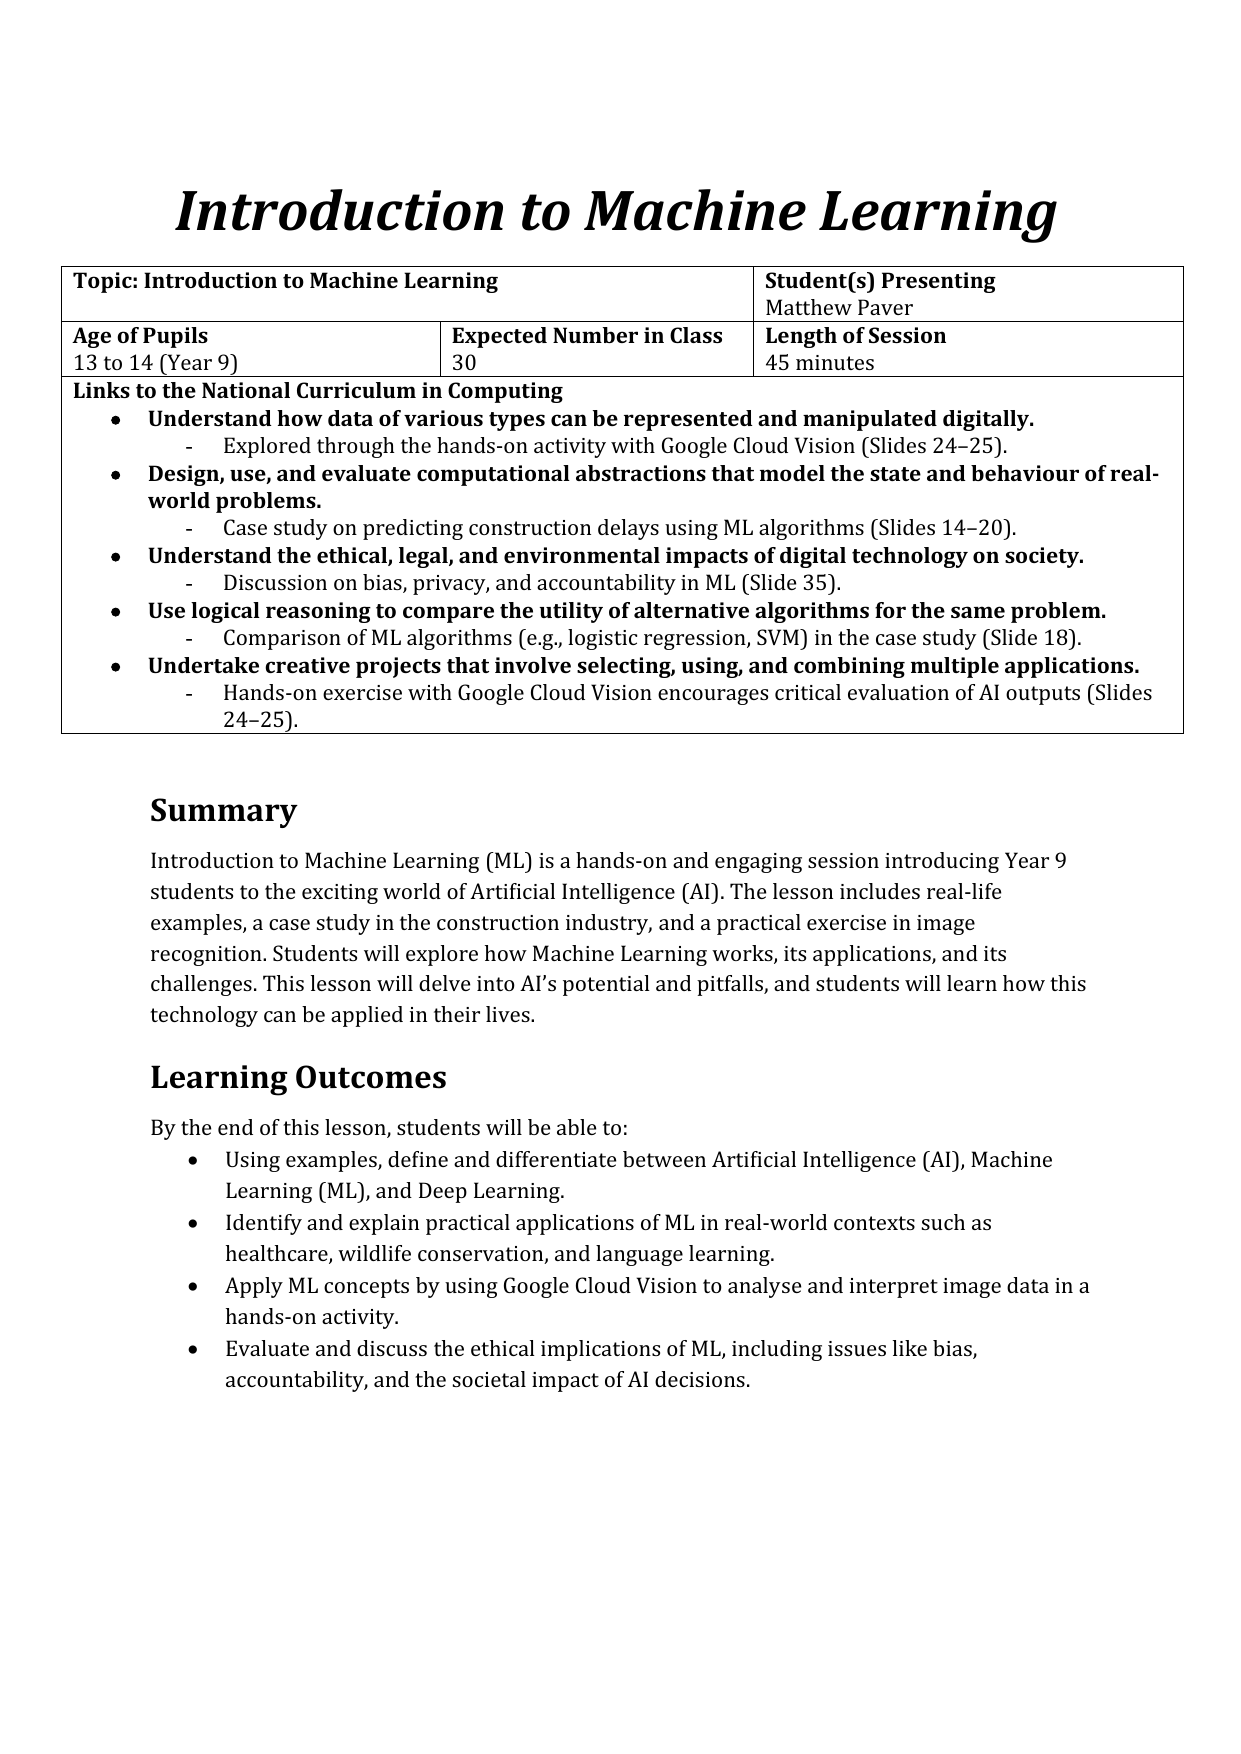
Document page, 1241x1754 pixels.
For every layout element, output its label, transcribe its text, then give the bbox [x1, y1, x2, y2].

table_cell Length of Session 45 minutes [754, 322, 1183, 376]
text Introduction to Machine Learning (ML) is a hands-on and engaging session introducing Year 9 students to the exciting world of Artificial Intelligence (AI). The lesson includes real-life examples, a case study in the construction industry, and a practical exercise in image recognition. Students will explore how Machine Learning works, its applications, and its challenges. This lesson will delve into AI’s potential and pitfalls, and students will learn how this technology can be applied in their lives. [150, 847, 1090, 1028]
subtitle Learning Outcomes [150, 1057, 1090, 1096]
table_header Student(s) Presenting Matthew Paver [754, 267, 1183, 321]
text By the end of this lesson, students will be able to: [150, 1114, 1090, 1141]
table_cell Age of Pupils 13 to 14 (Year 9) [62, 322, 440, 376]
table_header Topic: Introduction to Machine Learning [62, 267, 753, 321]
title Introduction to Machine Learning [150, 175, 1090, 243]
list Apply ML concepts by using Google Cloud Vision to analyse and interpret image data in a hands-on activity. [187, 1271, 1090, 1330]
subtitle Summary [150, 789, 1090, 828]
list Using examples, define and differentiate between Artificial Intelligence (AI), Machine Learning (ML), and Deep Learning. [187, 1145, 1090, 1204]
table_cell Links to the National Curriculum in Computing Understand how data of various types can be represented and manipulated digitally. Explored through the hands-on activity with Google Cloud Vision (Slides 24–25). Design, use, and evaluate computational abstractions that model the state and behaviour of real-world problems. Case study on predicting construction delays using ML algorithms (Slides 14–20). Understand the ethical, legal, and environmental impacts of digital technology on society. Discussion on bias, privacy, and accountability in ML (Slide 35). Use logical reasoning to compare the utility of alternative algorithms for the same problem. Comparison of ML algorithms (e.g., logistic regression, SVM) in the case study (Slide 18). Undertake creative projects that involve selecting, using, and combining multiple applications. Hands-on exercise with Google Cloud Vision encourages critical evaluation of AI outputs (Slides 24–25). [62, 377, 1183, 732]
list Identify and explain practical applications of ML in real-world contexts such as healthcare, wildlife conservation, and language learning. [187, 1208, 1090, 1267]
table_cell Expected Number in Class 30 [441, 322, 753, 376]
list Evaluate and discuss the ethical implications of ML, including issues like bias, accountability, and the societal impact of AI decisions. [187, 1334, 1090, 1393]
